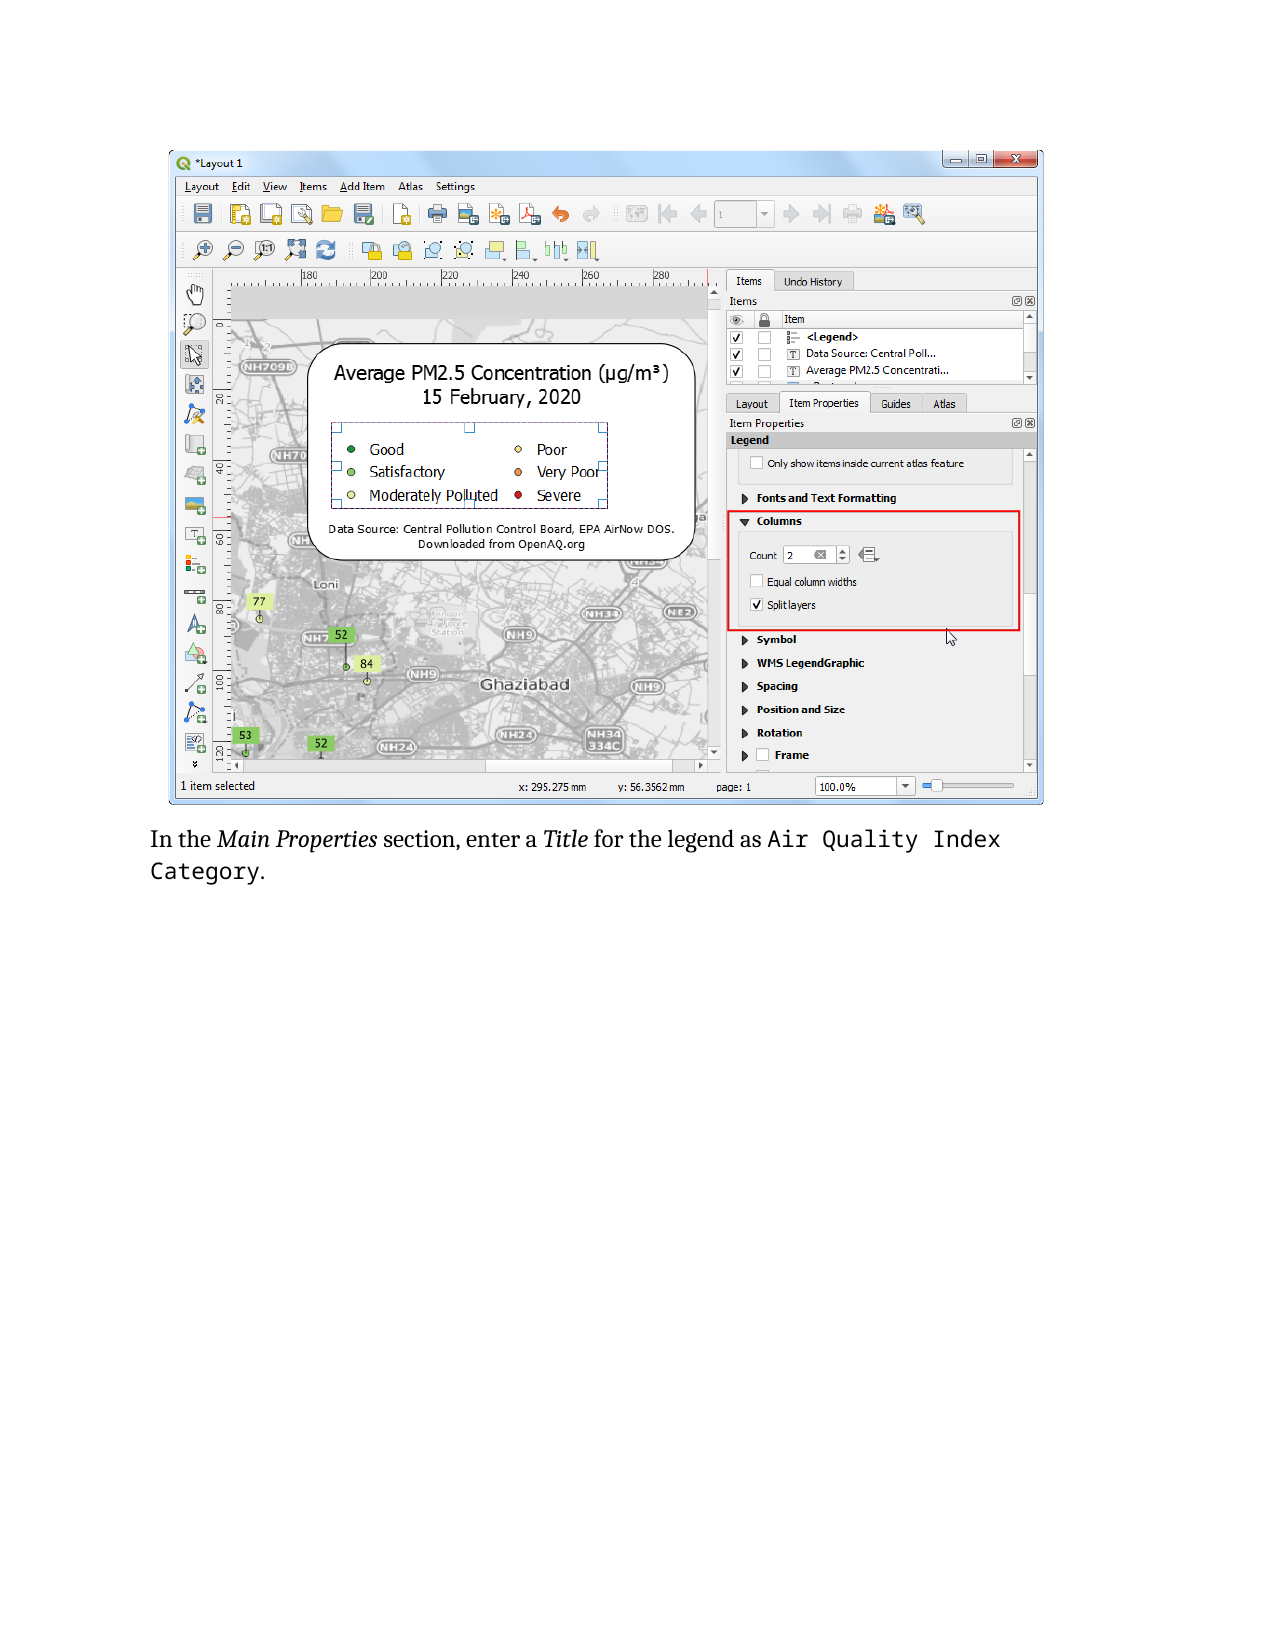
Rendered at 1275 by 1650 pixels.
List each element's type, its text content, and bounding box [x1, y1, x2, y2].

text In the Main Properties section, enter a Title for the legend as Air Quality Index Category. [150, 823, 1125, 886]
picture [168, 150, 1044, 805]
